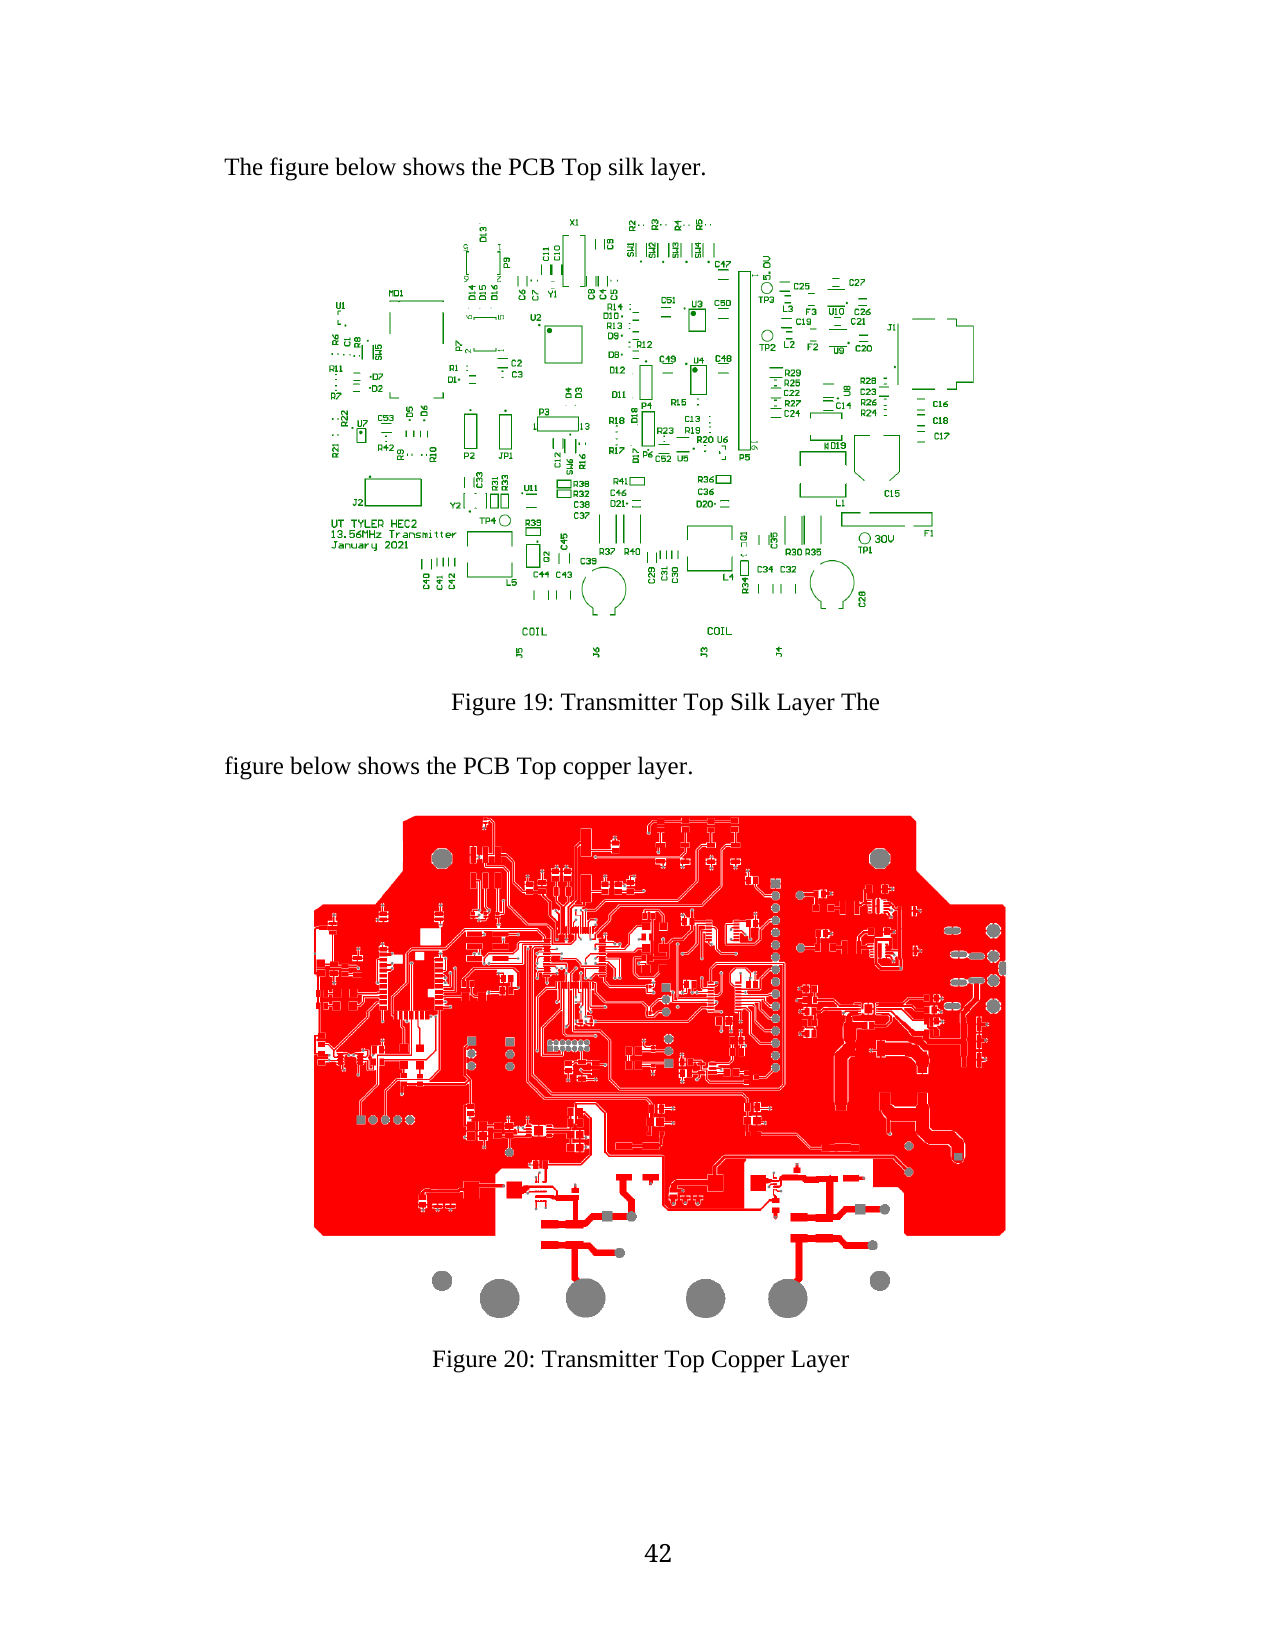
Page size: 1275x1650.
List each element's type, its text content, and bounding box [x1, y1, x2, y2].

text Figure 19: Transmitter Top Silk Layer The figure below shows the PCB Top copper layer. [224, 687, 901, 780]
picture [313, 815, 1007, 1318]
text Figure 20: Transmitter Top Copper Layer [432, 1344, 1225, 1373]
picture [329, 219, 974, 658]
text The figure below shows the PCB Top silk layer. [224, 152, 1225, 181]
